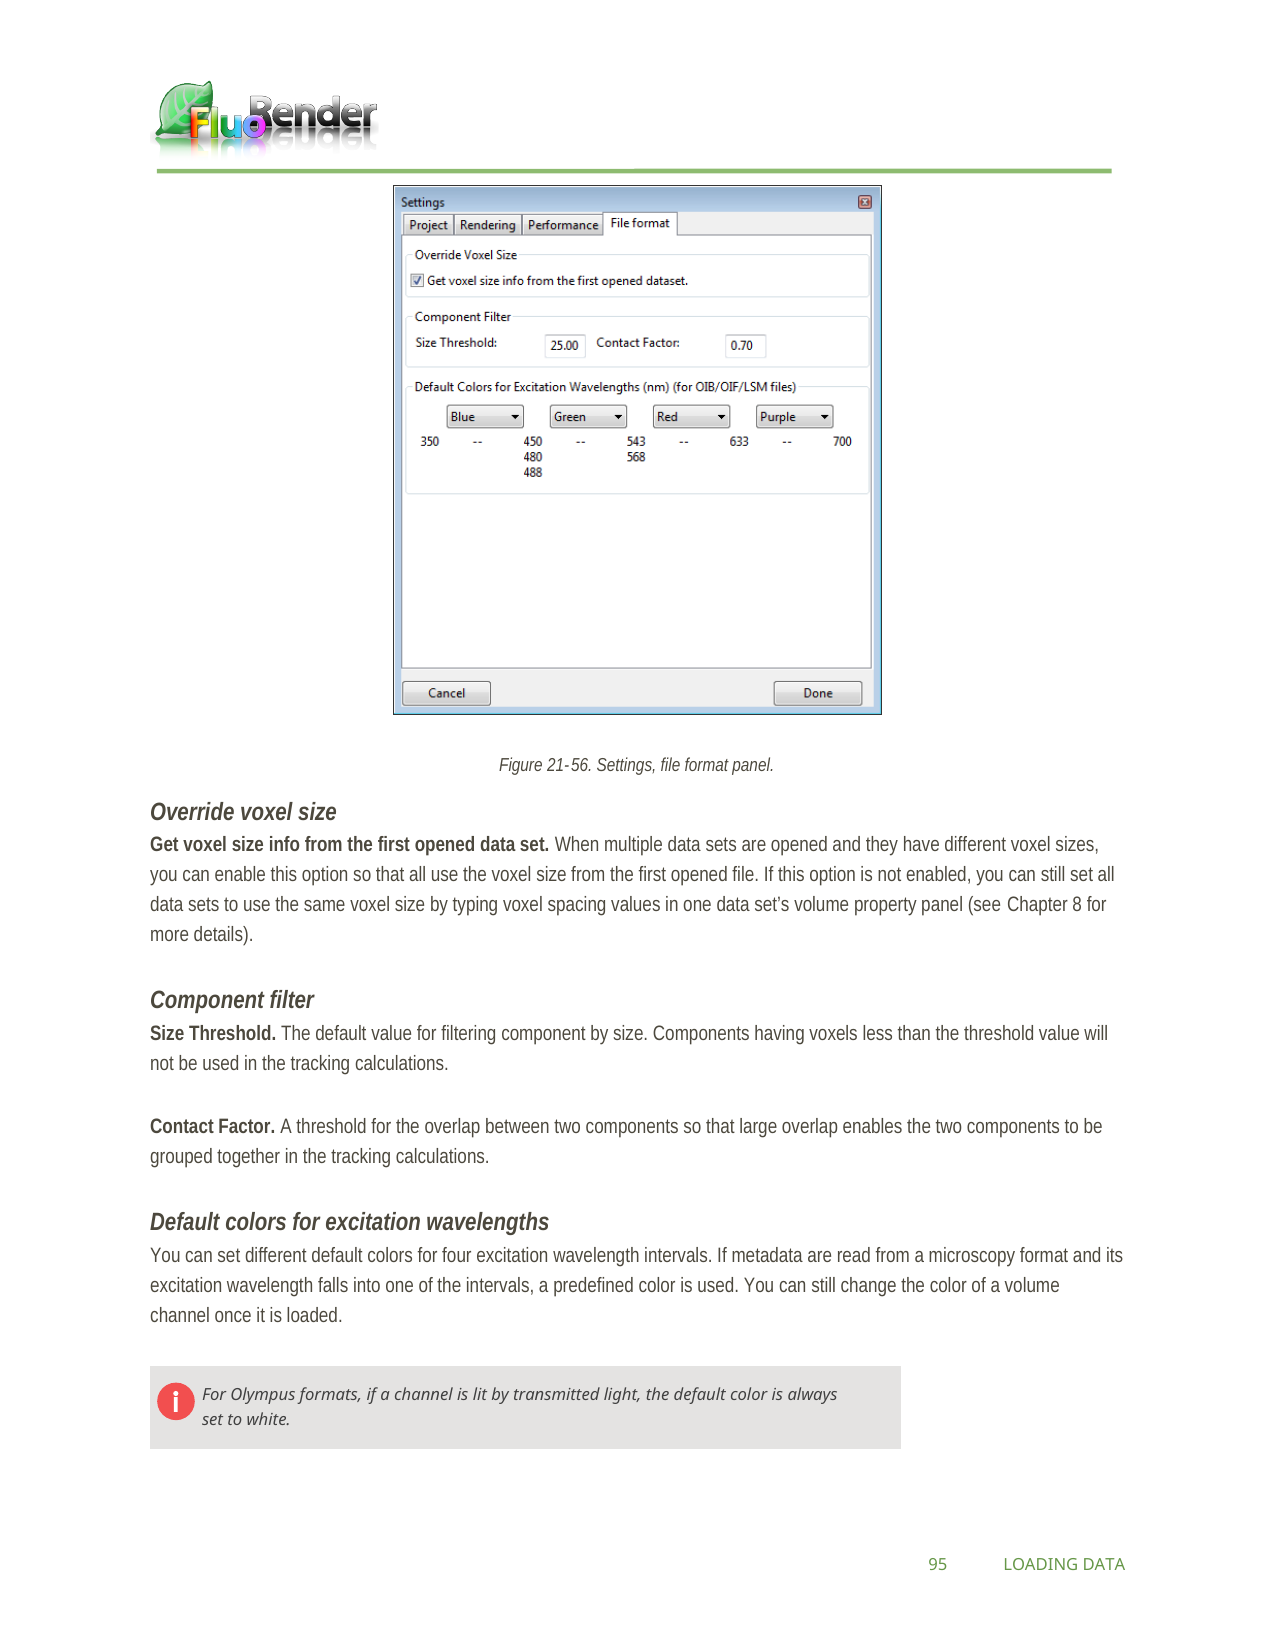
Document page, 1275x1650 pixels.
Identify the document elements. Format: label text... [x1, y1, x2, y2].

text Get voxel size info from the first opened data set. When multiple data sets are opened and they have different voxel sizes, you can enable this option so that all use the voxel size from the first opened file. If this option is not enabled, you can still set all data sets to use the same voxel size by typing voxel spacing values in one data set’s volume property panel (see Chapter 8 for more details). [150, 832, 1125, 946]
subtitle Component filter [150, 985, 1125, 1014]
table_header [150, 1366, 202, 1449]
text Size Threshold. The default value for filtering component by size. Components having voxels less than the threshold value will not be used in the tracking calculations. [150, 1021, 1125, 1075]
subtitle Override voxel size [150, 797, 1125, 825]
picture [150, 75, 379, 162]
table_header For Olympus formats, if a channel is lit by transmitted light, the default color is always set to white. [202, 1366, 901, 1449]
text You can set different default colors for four excitation wavelength intervals. If metadata are read from a microscopy format and its excitation wavelength falls into one of the intervals, a predefined color is used. You can still change the color of a volume channel once it is loaded. [150, 1243, 1125, 1327]
picture [393, 185, 882, 715]
subtitle Default colors for excitation wavelengths [150, 1207, 1125, 1236]
text Contact Factor. A threshold for the overlap between two components so that large overlap enables the two components to be grouped together in the tracking calculations. [150, 1114, 1125, 1168]
